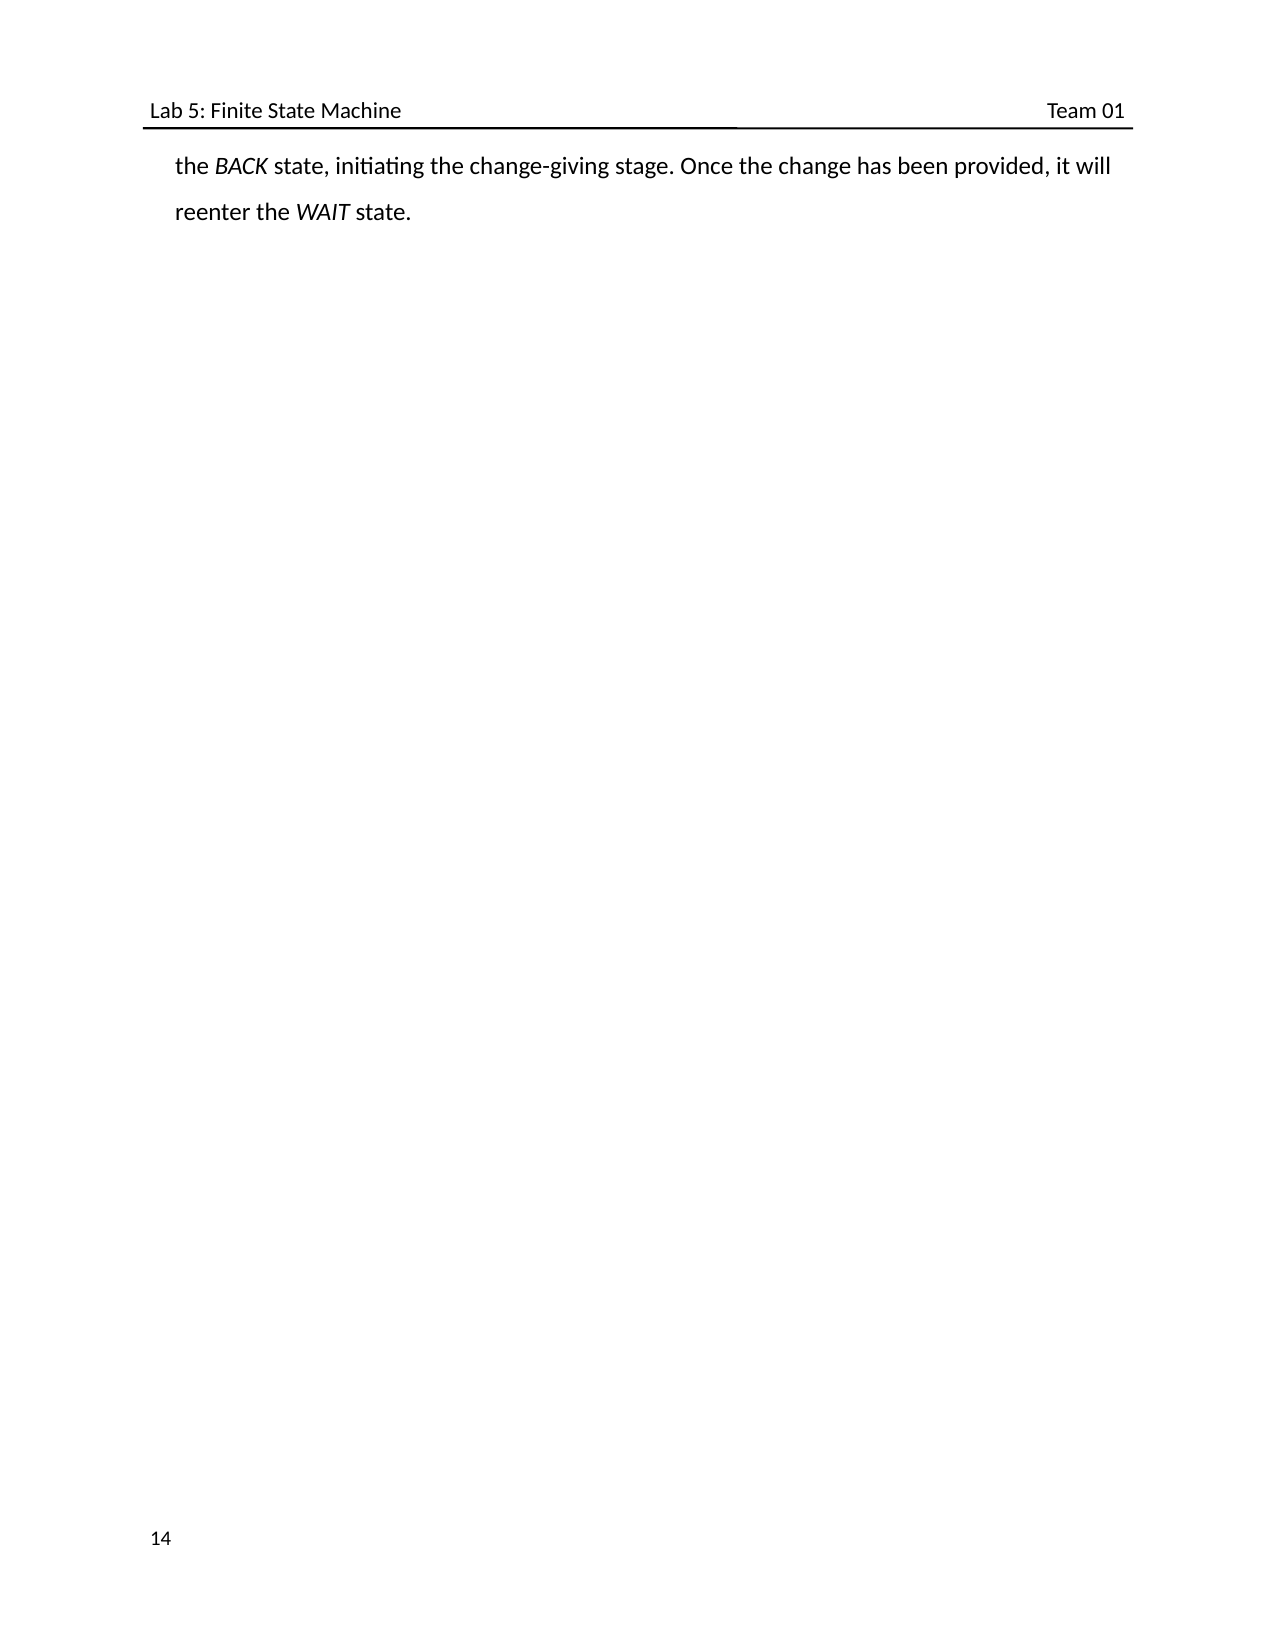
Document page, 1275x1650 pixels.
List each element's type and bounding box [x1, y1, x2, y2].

text [175, 150, 1125, 226]
